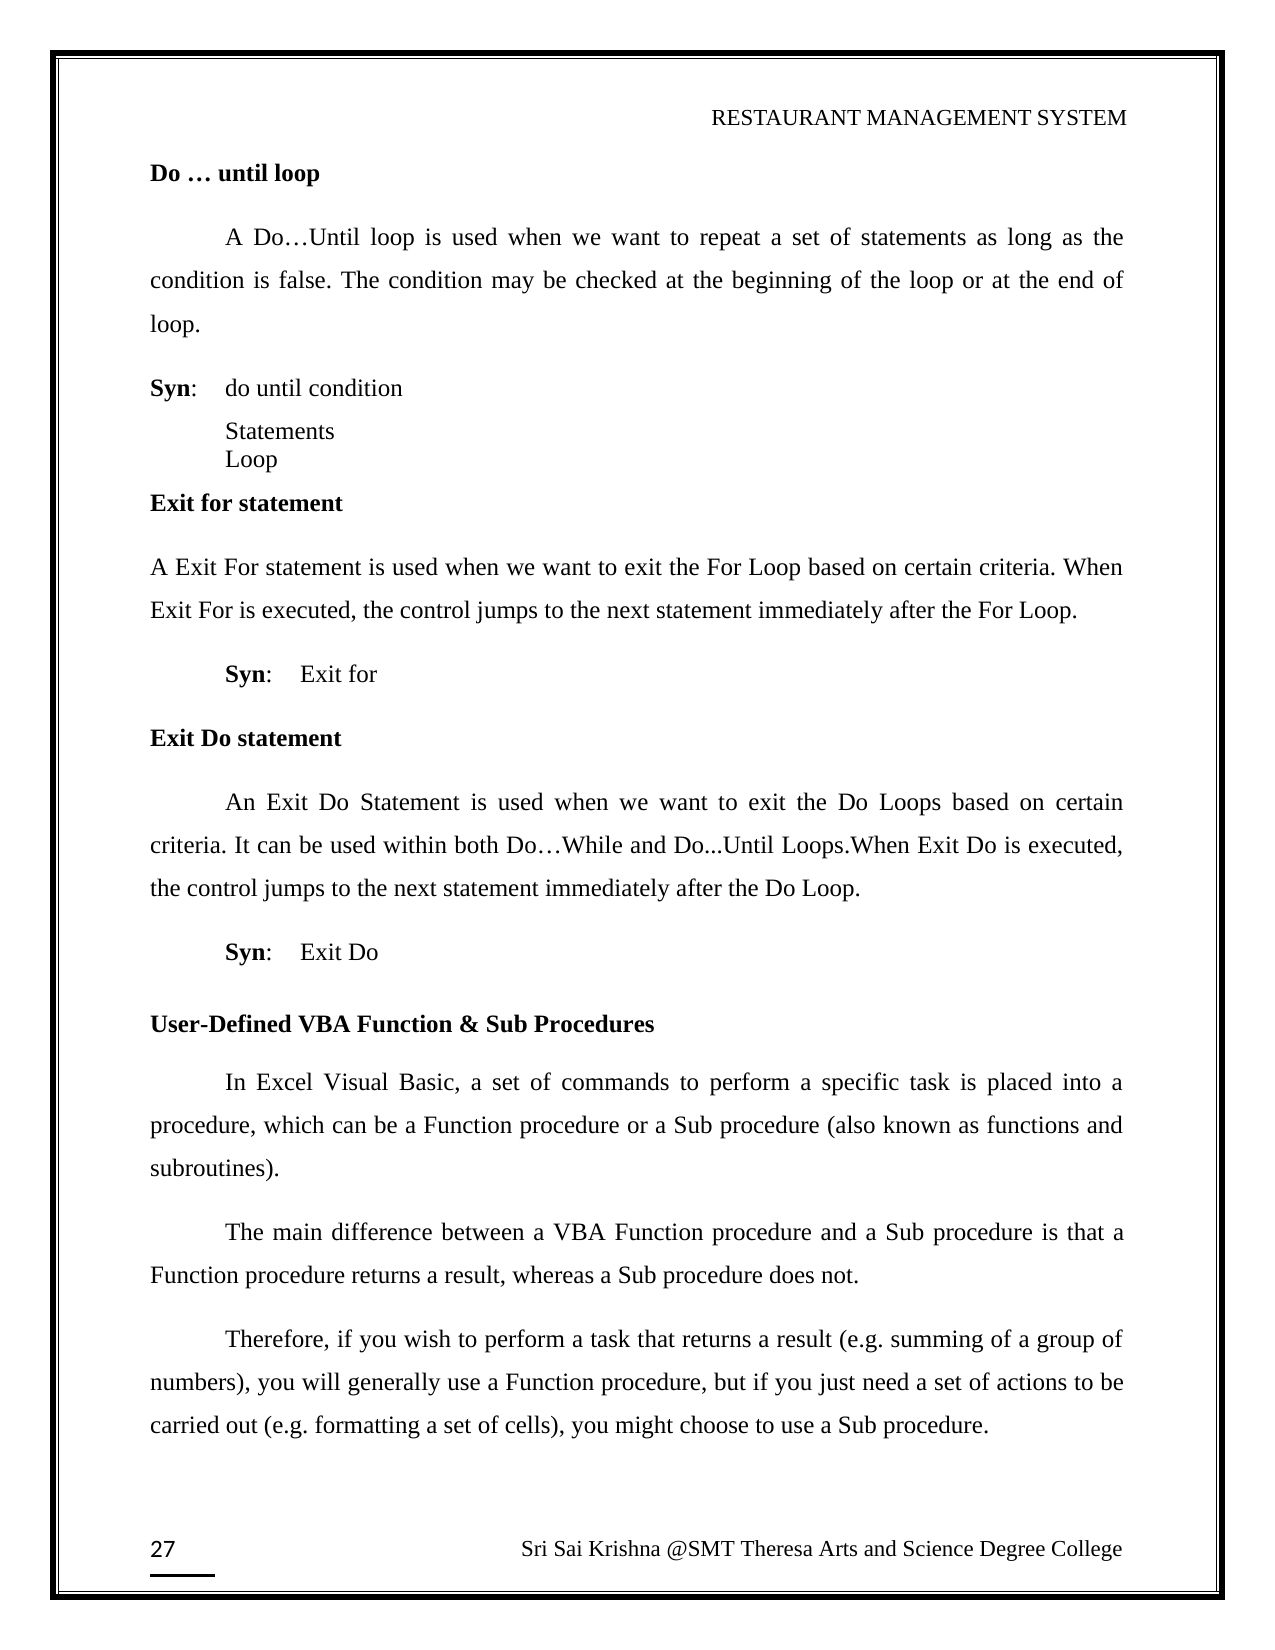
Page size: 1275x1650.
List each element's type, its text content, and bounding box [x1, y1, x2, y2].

text Statements [150, 416, 1125, 444]
text Therefore, if you wish to perform a task that returns a result (e.g. summing of a group of numbers), you will generally use a Function procedure, but if you just need a set of actions to be carried out (e.g. formatting a set of cells), you might choose to use a Sub procedure. [150, 1324, 1125, 1439]
text Syn: do until condition [150, 373, 1125, 401]
text Exit Do statement [150, 723, 1125, 751]
text Loop [150, 444, 1125, 473]
text In Excel Visual Basic, a set of commands to perform a specific task is placed into a procedure, which can be a Function procedure or a Sub procedure (also known as functions and subroutines). [150, 1067, 1125, 1182]
text User-Defined VBA Function & Sub Procedures [150, 1009, 1125, 1038]
text Exit for statement [150, 488, 1125, 516]
text An Exit Do Statement is used when we want to exit the Do Loops based on certain criteria. It can be used within both Do…While and Do...Until Loops.When Exit Do is executed, the control jumps to the next statement immediately after the Do Loop. [150, 787, 1125, 902]
text The main difference between a VBA Function procedure and a Sub procedure is that a Function procedure returns a result, whereas a Sub procedure does not. [150, 1217, 1125, 1289]
text Syn: Exit Do [150, 937, 1125, 966]
text A Exit For statement is used when we want to exit the For Loop based on certain criteria. When Exit For is executed, the control jumps to the next statement immediately after the For Loop. [150, 552, 1125, 623]
text Do … until loop [150, 158, 1125, 187]
text A Do…Until loop is used when we want to repeat a set of statements as long as the condition is false. The condition may be checked at the beginning of the loop or at the end of loop. [150, 222, 1125, 337]
text Syn: Exit for [150, 659, 1125, 687]
